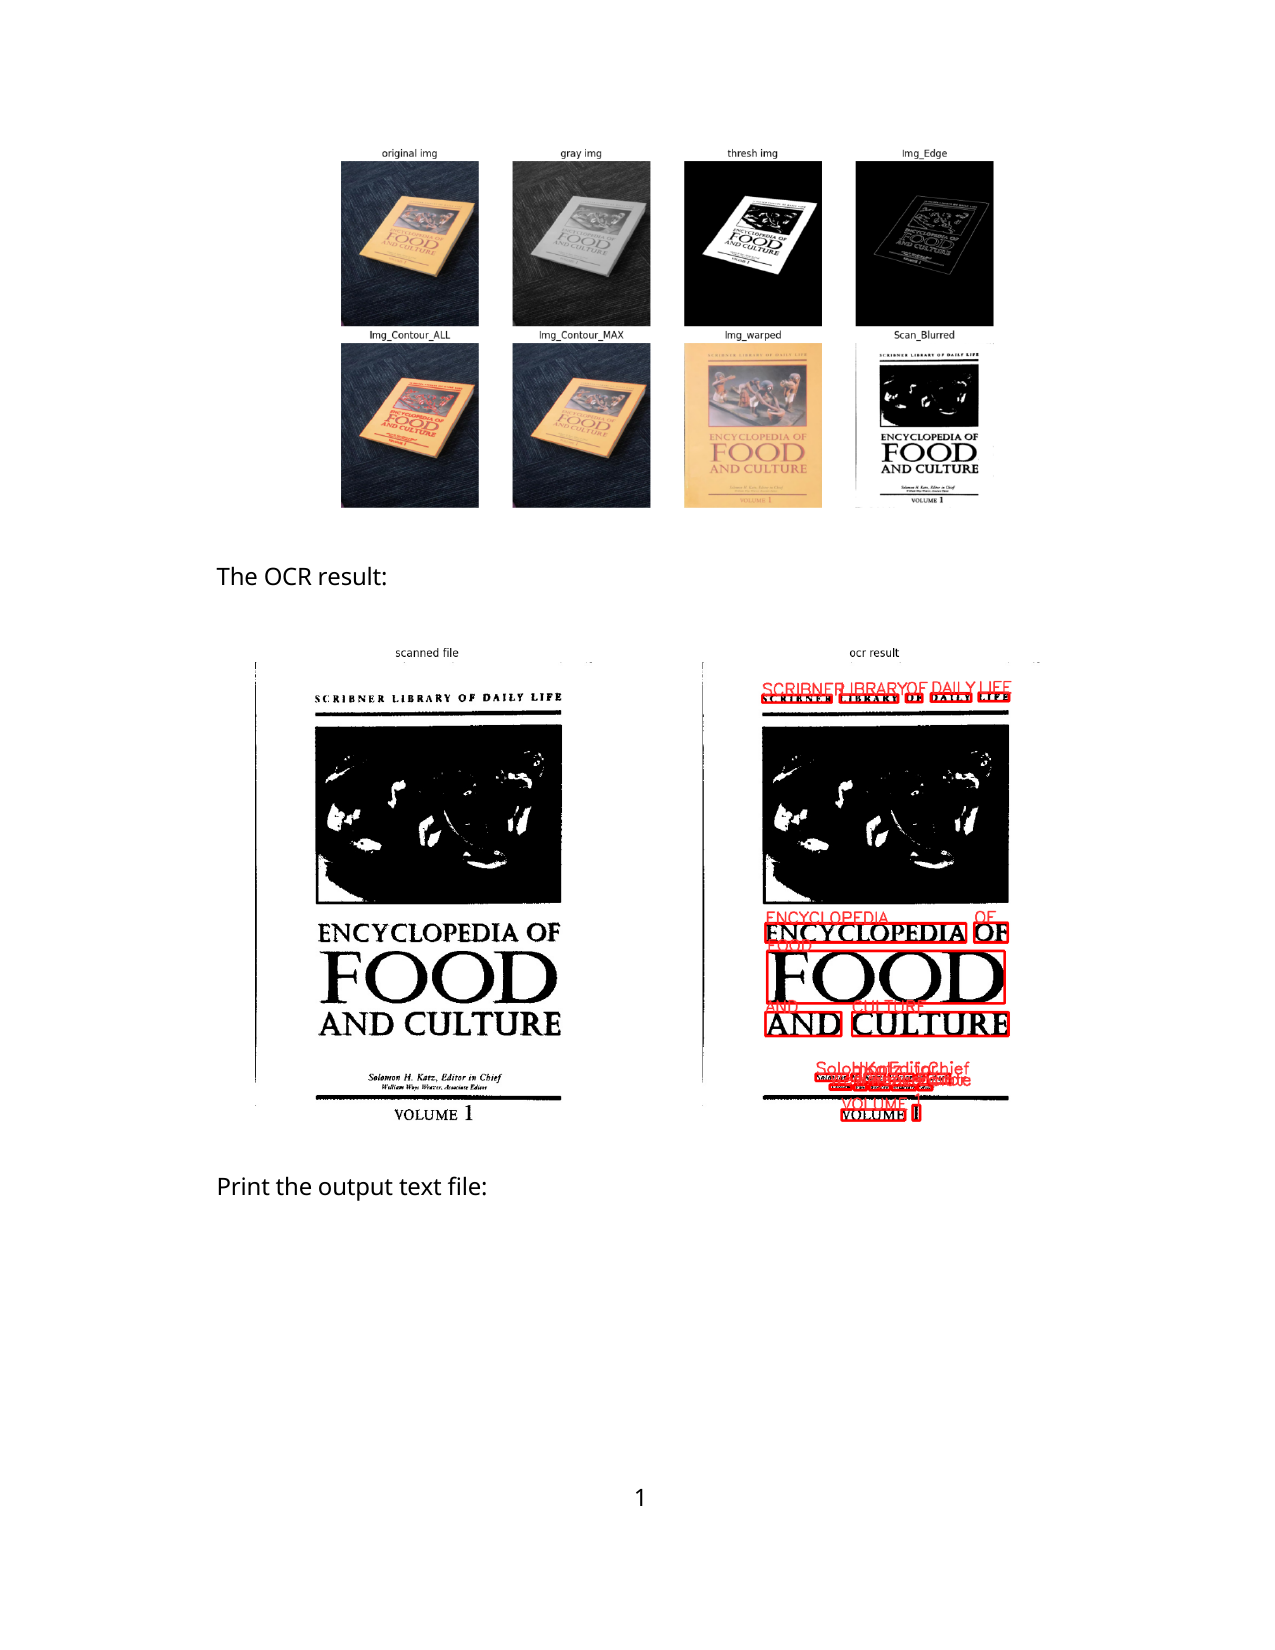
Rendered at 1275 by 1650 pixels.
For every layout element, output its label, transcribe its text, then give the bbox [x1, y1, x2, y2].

picture [246, 638, 1095, 1129]
text The OCR result: [171, 560, 1125, 593]
text Print the output text file: [171, 1170, 1125, 1202]
picture [327, 140, 1014, 519]
